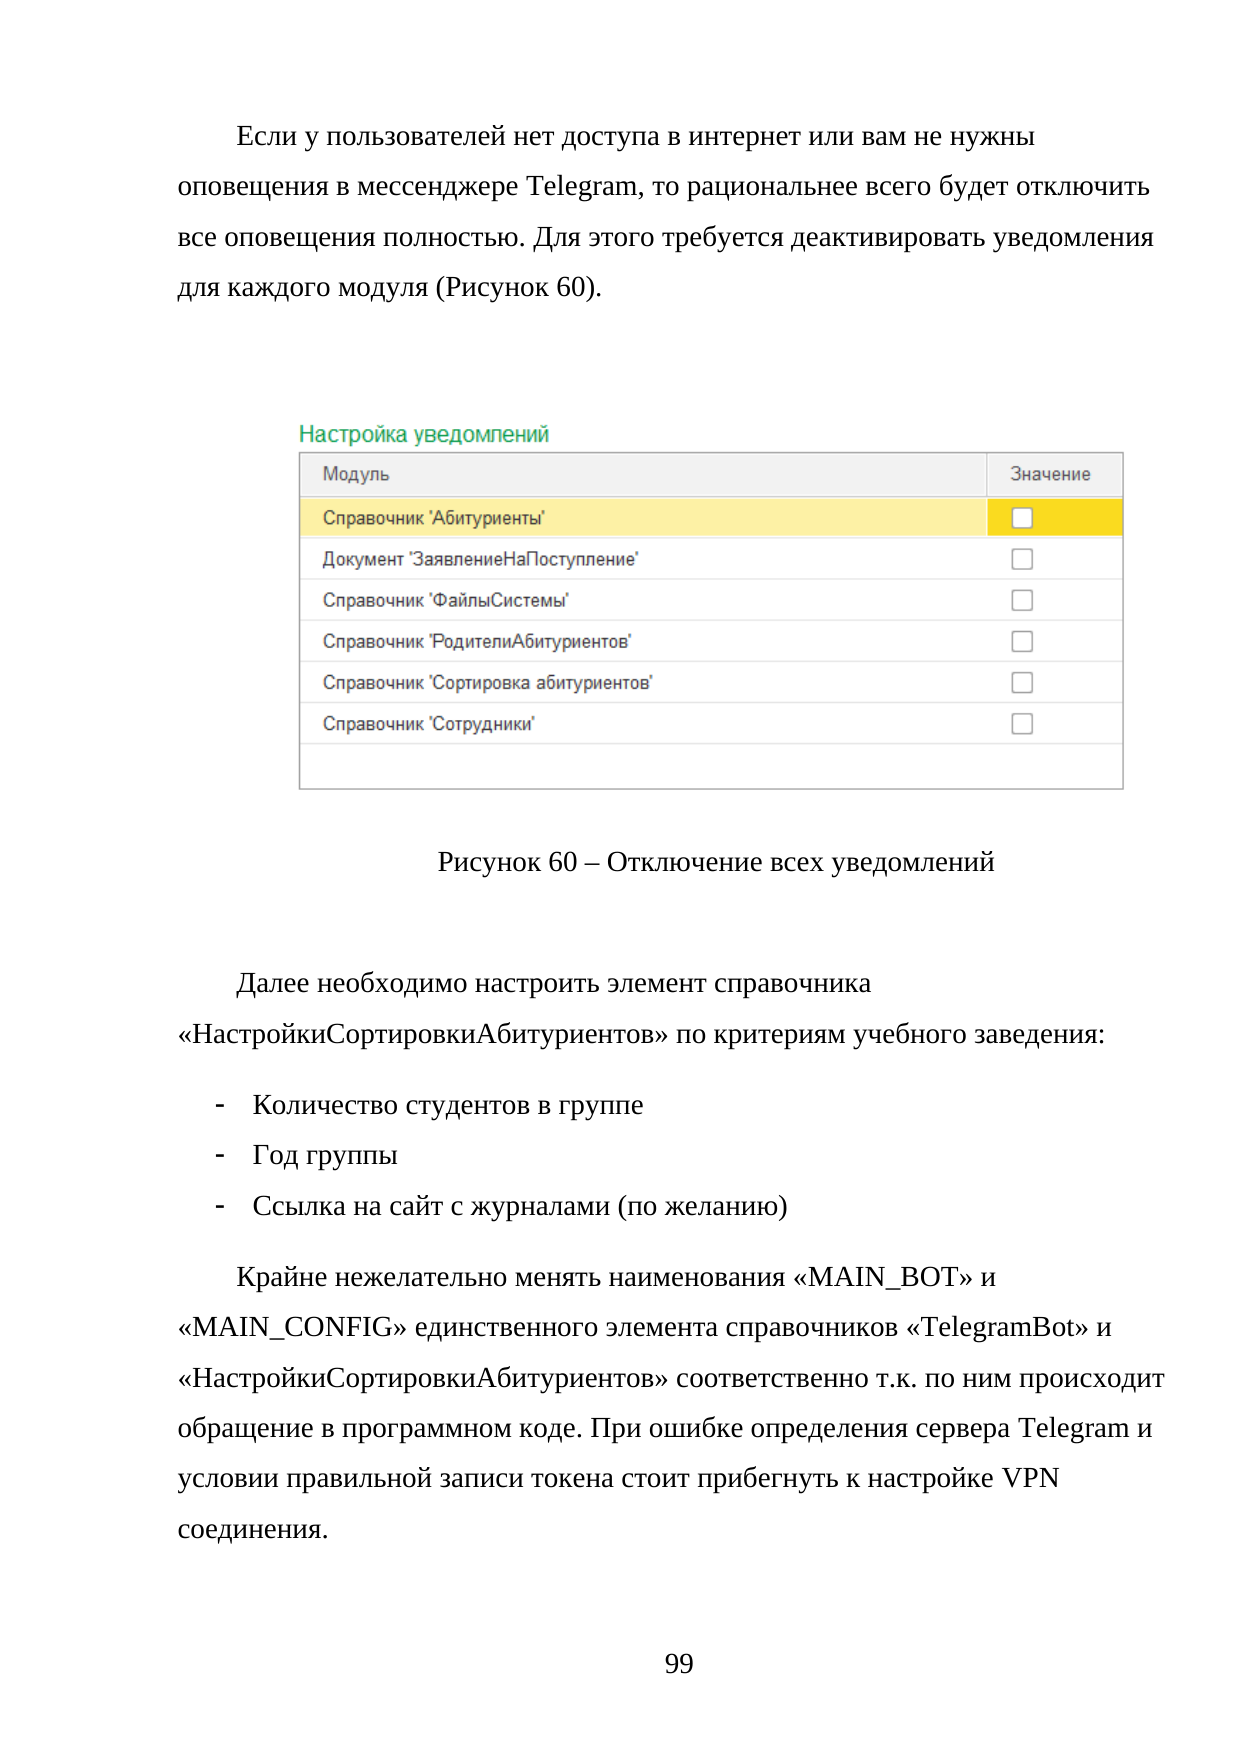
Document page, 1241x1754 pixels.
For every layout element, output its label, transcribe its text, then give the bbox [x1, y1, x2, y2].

list Год группы [215, 1137, 1181, 1171]
text Рисунок 60 – Отключение всех уведомлений [177, 844, 1181, 878]
text Крайне нежелательно менять наименования «MAIN_BOT» и «MAIN_CONFIG» единственного элемента справочников «TelegramBot» и «НастройкиСортировкиАбитуриентов» соответственно т.к. по ним происходит обращение в программном коде. При ошибке определения сервера Telegram и условии правильной записи токена стоит прибегнуть к настройке VPN соединения. [177, 1259, 1181, 1544]
list Ссылка на сайт с журналами (по желанию) [215, 1188, 1181, 1222]
picture [282, 411, 1150, 807]
text Далее необходимо настроить элемент справочника «НастройкиСортировкиАбитуриентов» по критериям учебного заведения: [177, 966, 1181, 1049]
list Количество студентов в группе [215, 1087, 1181, 1121]
text Если у пользователей нет доступа в интернет или вам не нужны оповещения в мессенджере Telegram, то рациональнее всего будет отключить все оповещения полностью. Для этого требуется деактивировать уведомления для каждого модуля (Рисунок 60). [177, 118, 1181, 303]
